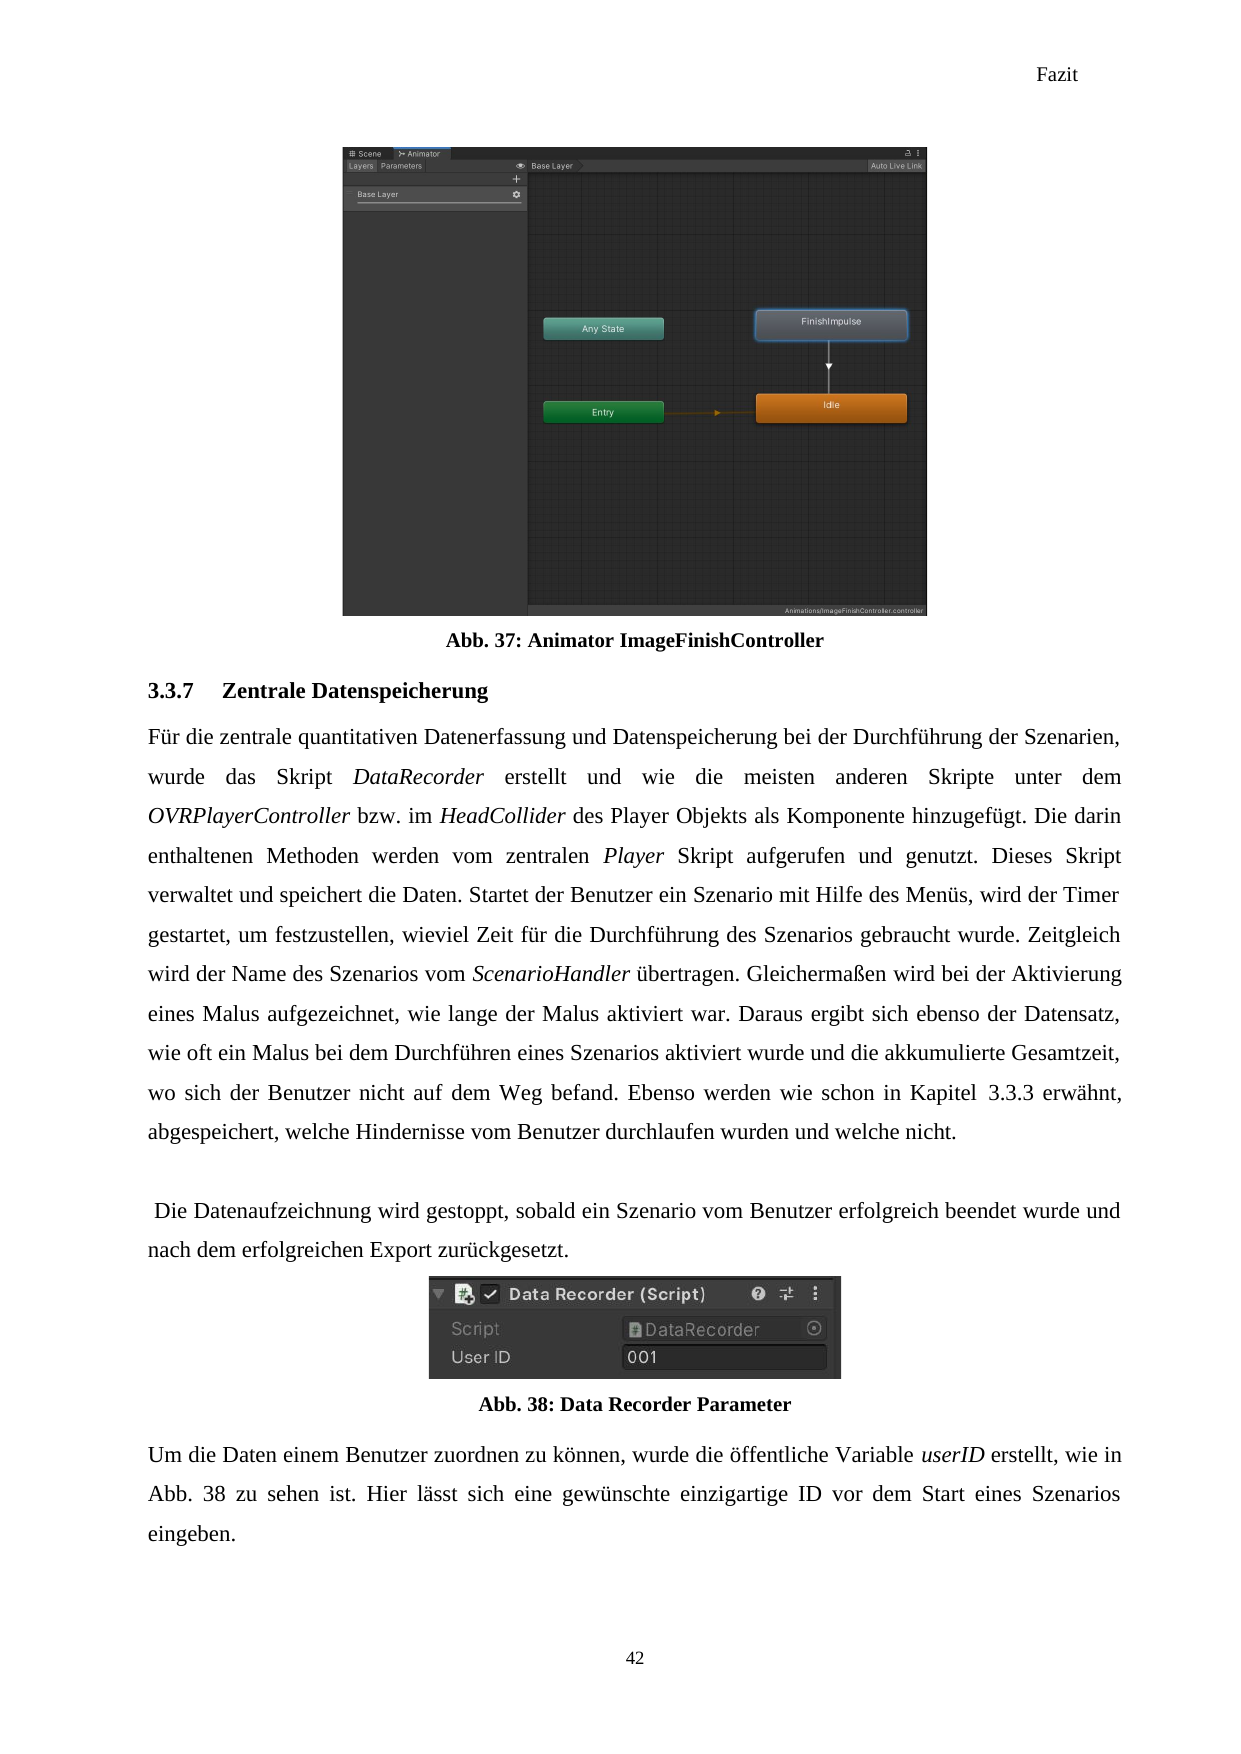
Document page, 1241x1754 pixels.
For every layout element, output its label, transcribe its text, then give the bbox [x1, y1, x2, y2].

text Die Datenaufzeichnung wird gestoppt, sobald ein Szenario vom Benutzer erfolgreich beendet wurde und nach dem erfolgreichen Export zurückgesetzt. [148, 1197, 1122, 1263]
text Um die Daten einem Benutzer zuordnen zu können, wurde die öffentliche Variable userID erstellt, wie in Abb. 38 zu sehen ist. Hier lässt sich eine gewünschte einzigartige ID vor dem Start eines Szenarios eingeben. [148, 1441, 1122, 1546]
subtitle Zentrale Datenspeicherung [148, 677, 1122, 704]
text Für die zentrale quantitativen Datenerfassung und Datenspeicherung bei der Durchführung der Szenarien, wurde das Skript DataRecorder erstellt und wie die meisten anderen Skripte unter dem OVRPlayerController bzw. im HeadCollider des Player Objekts als Komponente hinzugefügt. Die darin enthaltenen Methoden werden vom zentralen Player Skript aufgerufen und genutzt. Dieses Skript verwaltet und speichert die Daten. Startet der Benutzer ein Szenario mit Hilfe des Menüs, wird der Timer gestartet, um festzustellen, wieviel Zeit für die Durchführung des Szenarios gebraucht wurde. Zeitgleich wird der Name des Szenarios vom ScenarioHandler übertragen. Gleichermaßen wird bei der Aktivierung eines Malus aufgezeichnet, wie lange der Malus aktiviert war. Daraus ergibt sich ebenso der Datensatz, wie oft ein Malus bei dem Durchführen eines Szenarios aktiviert wurde und die akkumulierte Gesamtzeit, wo sich der Benutzer nicht auf dem Weg befand. Ebenso werden wie schon in Kapitel 3.3.3 erwähnt, abgespeichert, welche Hindernisse vom Benutzer durchlaufen wurden und welche nicht. [148, 723, 1122, 1144]
text Abb. 37: Animator ImageFinishController [148, 628, 1122, 652]
text Abb. 38: Data Recorder Parameter [148, 1392, 1122, 1416]
picture [428, 1276, 842, 1379]
picture [342, 147, 928, 616]
